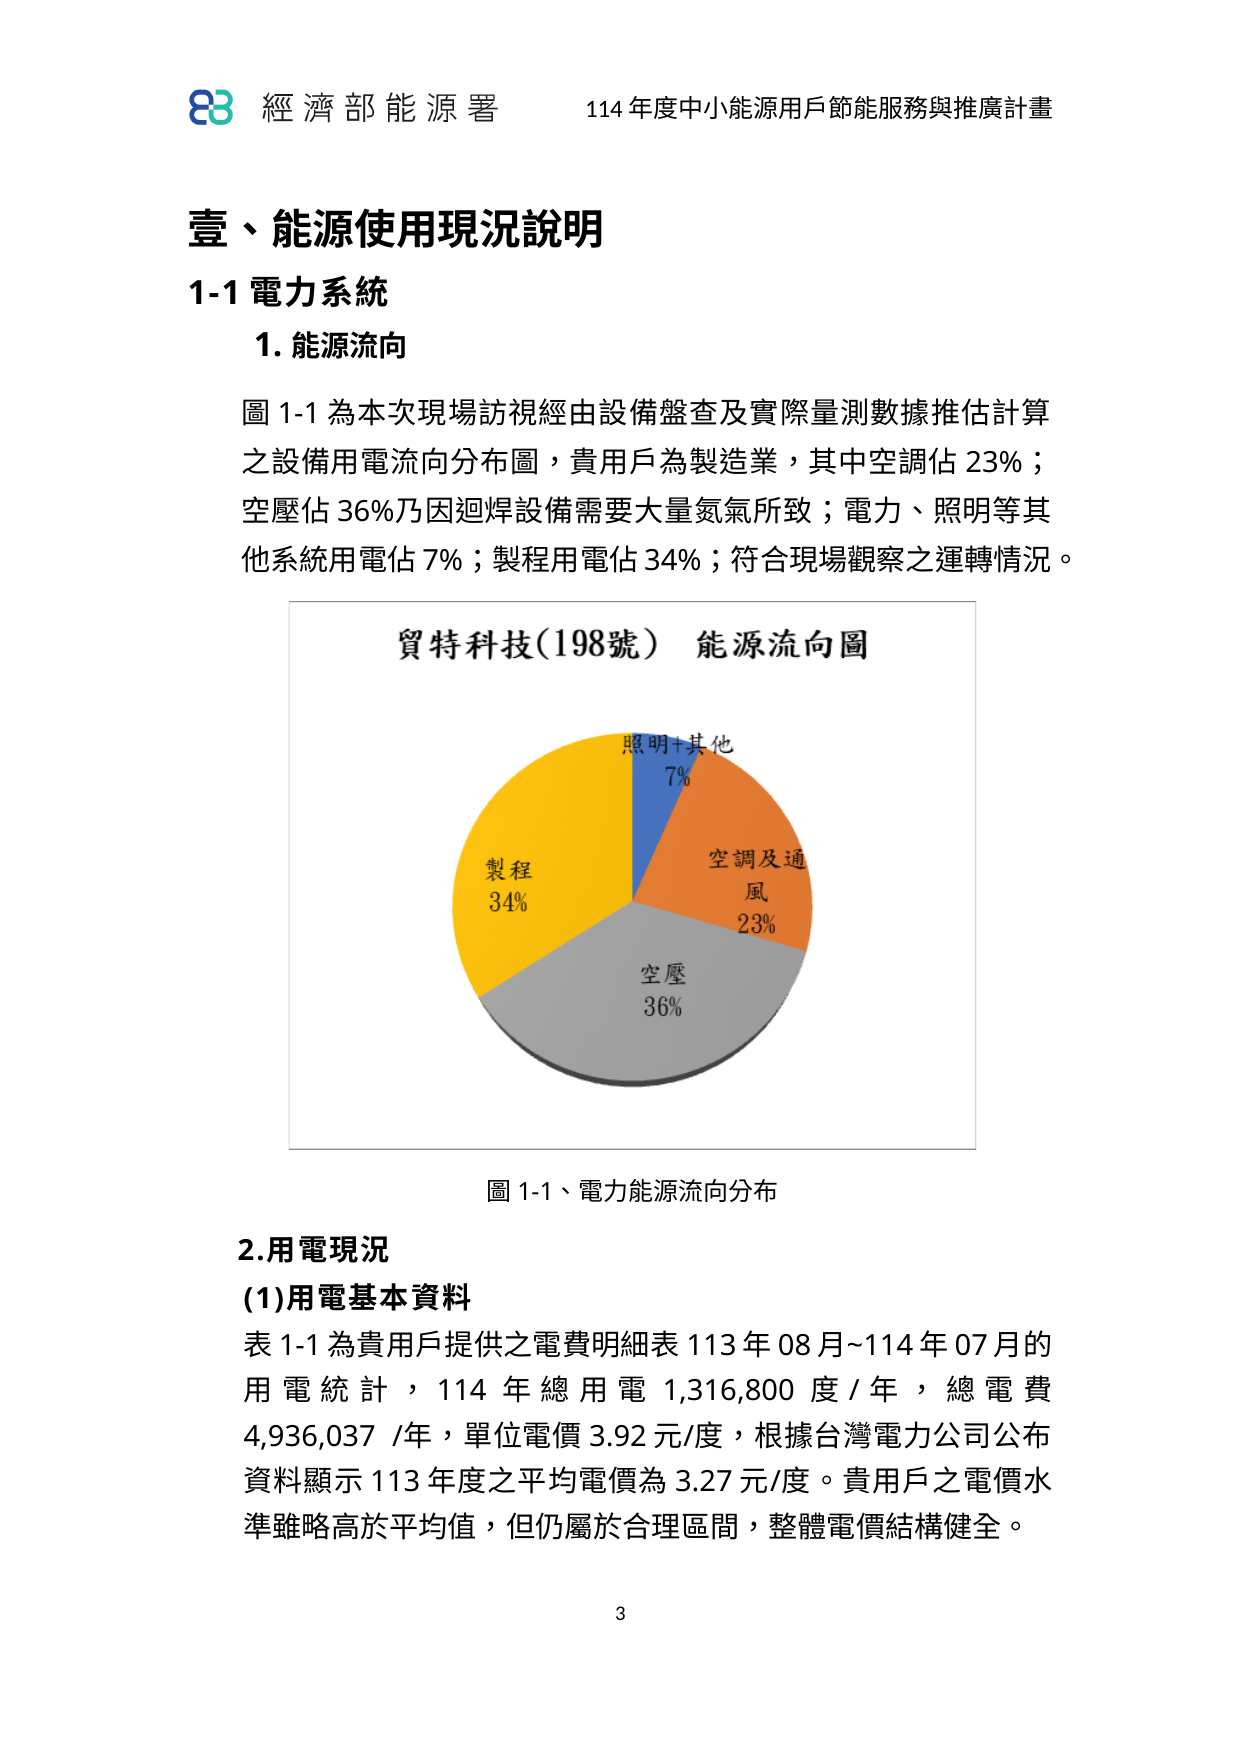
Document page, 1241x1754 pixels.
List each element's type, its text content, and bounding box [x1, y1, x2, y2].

list 圖 1-1、電力能源流向分布 [212, 1171, 1053, 1207]
text 1-1電力系統 [187, 266, 1053, 314]
text 表1-1為貴用戶提供之電費明細表113年08月~114年07月的用電統計，114年總用電1,316,800度/年，總電費4,936,037 /年，單位電價3.92元/度，根據台灣電力公司公布資料顯示113年度之平均電價為3.27元/度。貴用戶之電價水準雖略高於平均值，但仍屬於合理區間，整體電價結構健全。 [243, 1324, 1053, 1546]
list 圖1-1為本次現場訪視經由設備盤查及實際量測數據推估計算之設備用電流向分布圖，貴用戶為製造業，其中空調佔23%；空壓佔36%乃因迴焊設備需要大量氮氣所致；電力、照明等其他系統用電佔7%；製程用電佔34%；符合現場觀察之運轉情況。 [241, 390, 1053, 578]
picture [288, 601, 977, 1150]
picture [182, 76, 505, 129]
text 壹、能源使用現況說明 [187, 196, 1053, 257]
list 能源流向 [254, 321, 1053, 367]
text (1)用電基本資料 [243, 1275, 1053, 1317]
text 2.用電現況 [187, 1229, 1053, 1269]
